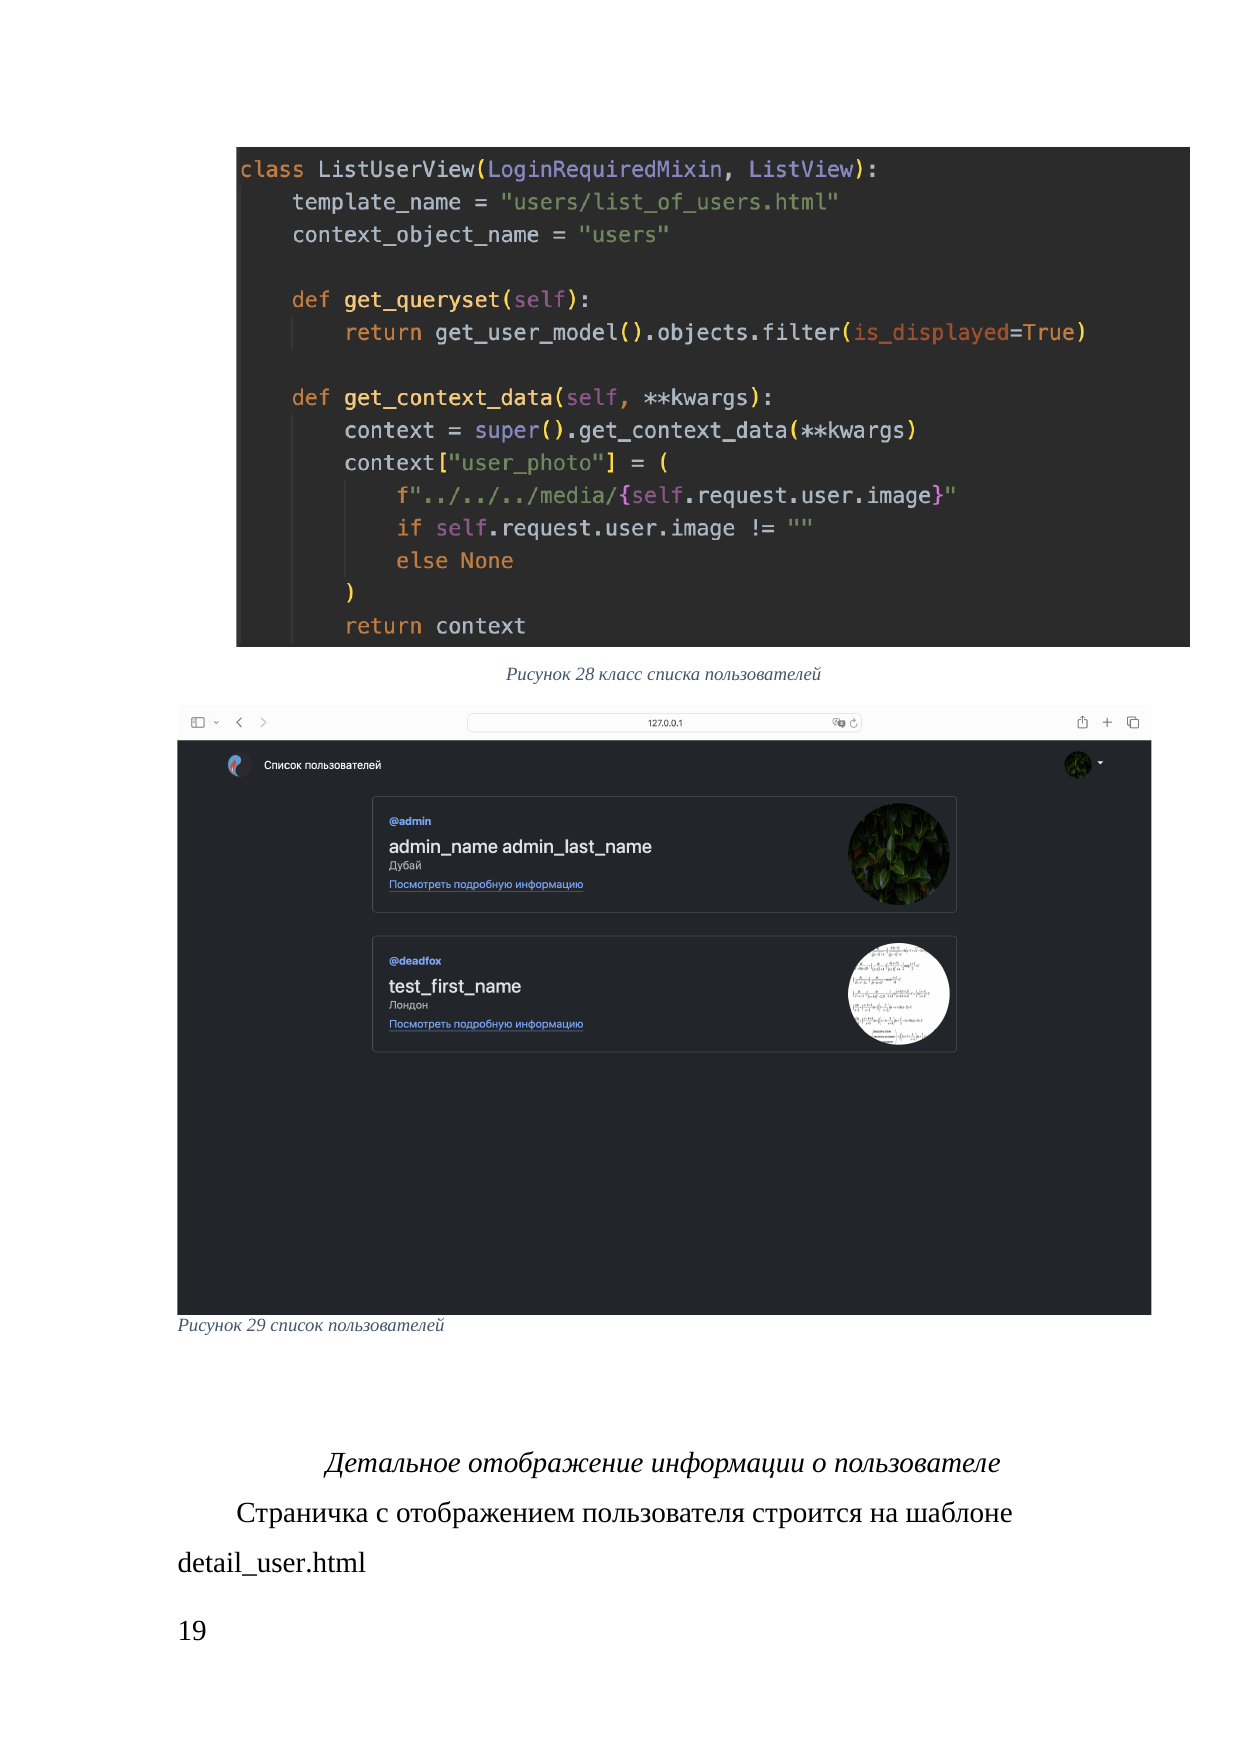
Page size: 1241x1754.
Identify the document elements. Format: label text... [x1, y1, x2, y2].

picture [236, 147, 1190, 647]
picture [177, 705, 1152, 1315]
subtitle Детальное отображение информации о пользователе [177, 1445, 1152, 1478]
text Страничка с отображением пользователя строится на шаблоне detail_user.html [177, 1495, 1152, 1579]
